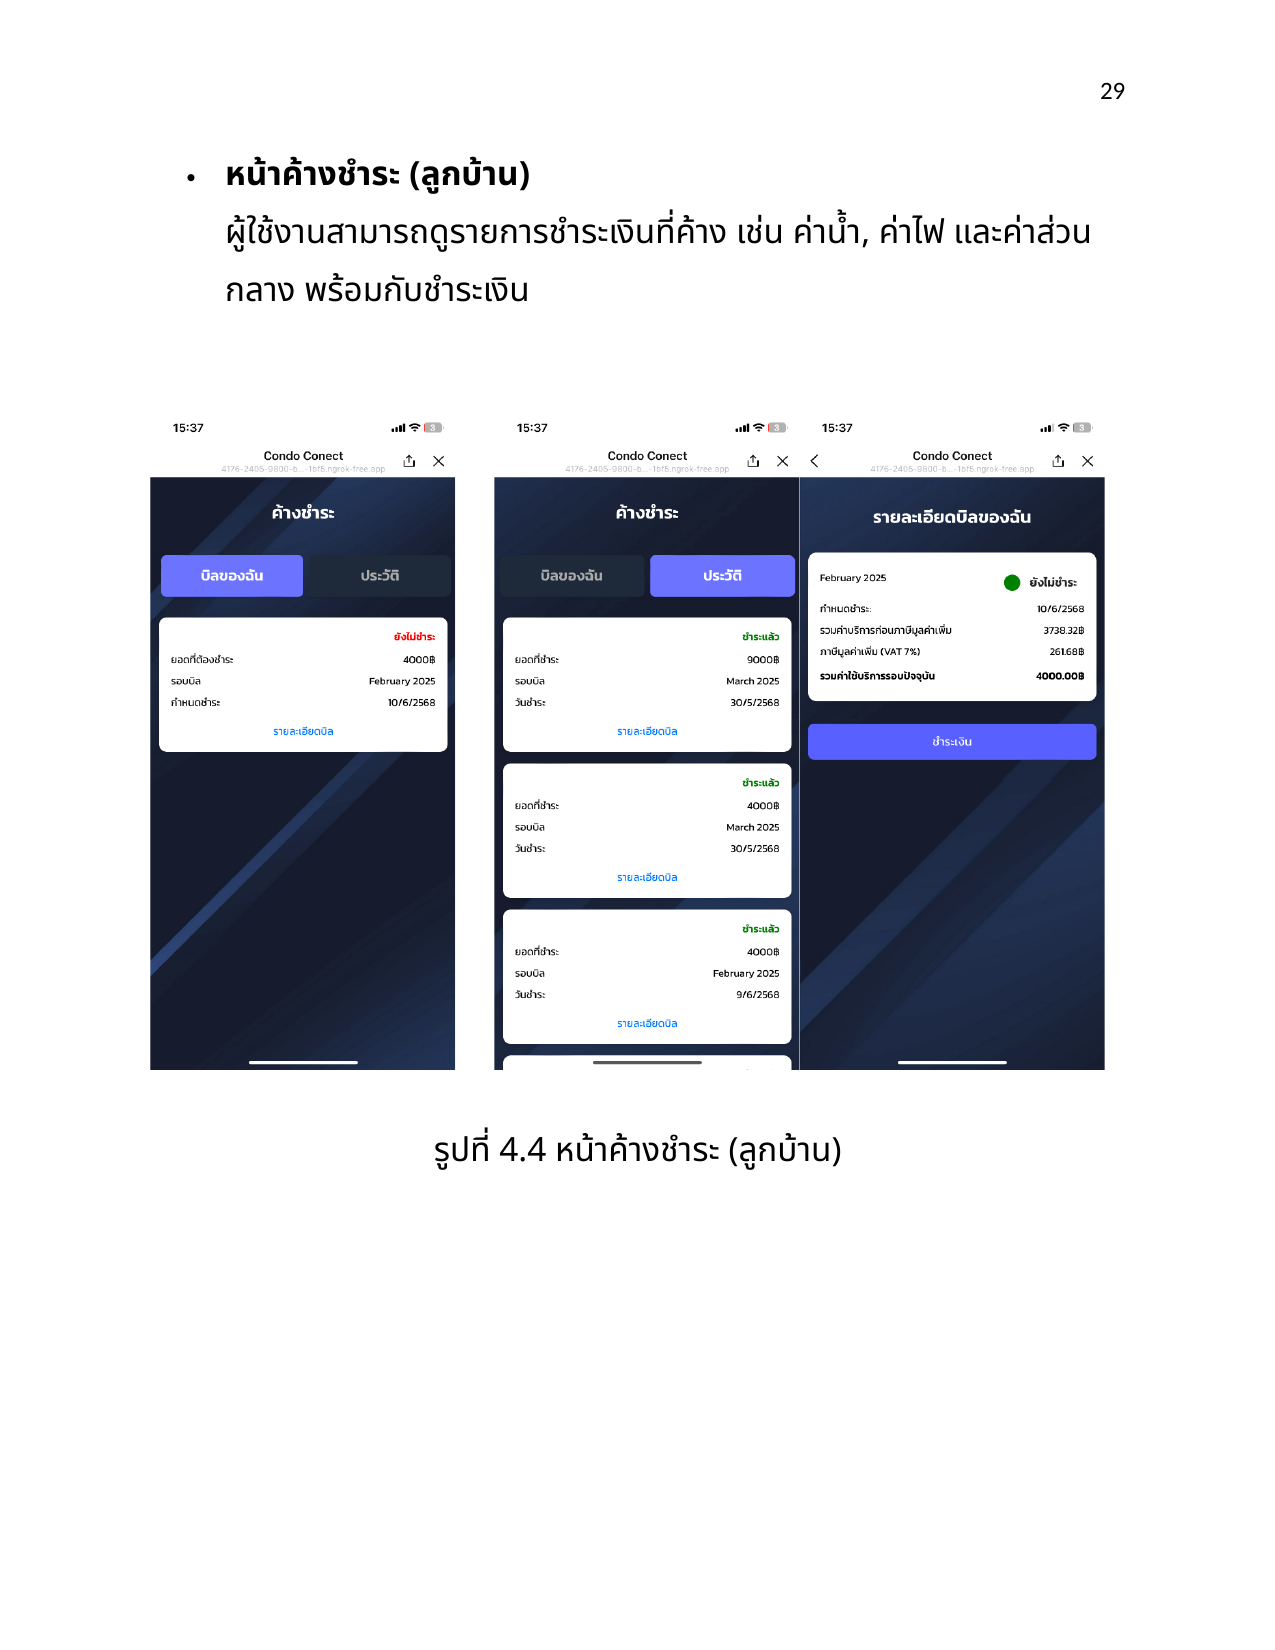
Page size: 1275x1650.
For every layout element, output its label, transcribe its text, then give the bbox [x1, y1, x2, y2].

picture [150, 409, 456, 1070]
list หน้าค้างชำระ (ลูกบ้าน) ผู้ใช้งานสามารถดูรายการชำระเงินที่ค้าง เช่น ค่าน้ำ, ค่าไฟ และค่าส่วนกลาง พร้อมกับชำระเงิน [187, 150, 1125, 317]
picture [494, 409, 1105, 1070]
text รูปที่ 4.4 หน้าค้างชำระ (ลูกบ้าน) [150, 1126, 1125, 1177]
